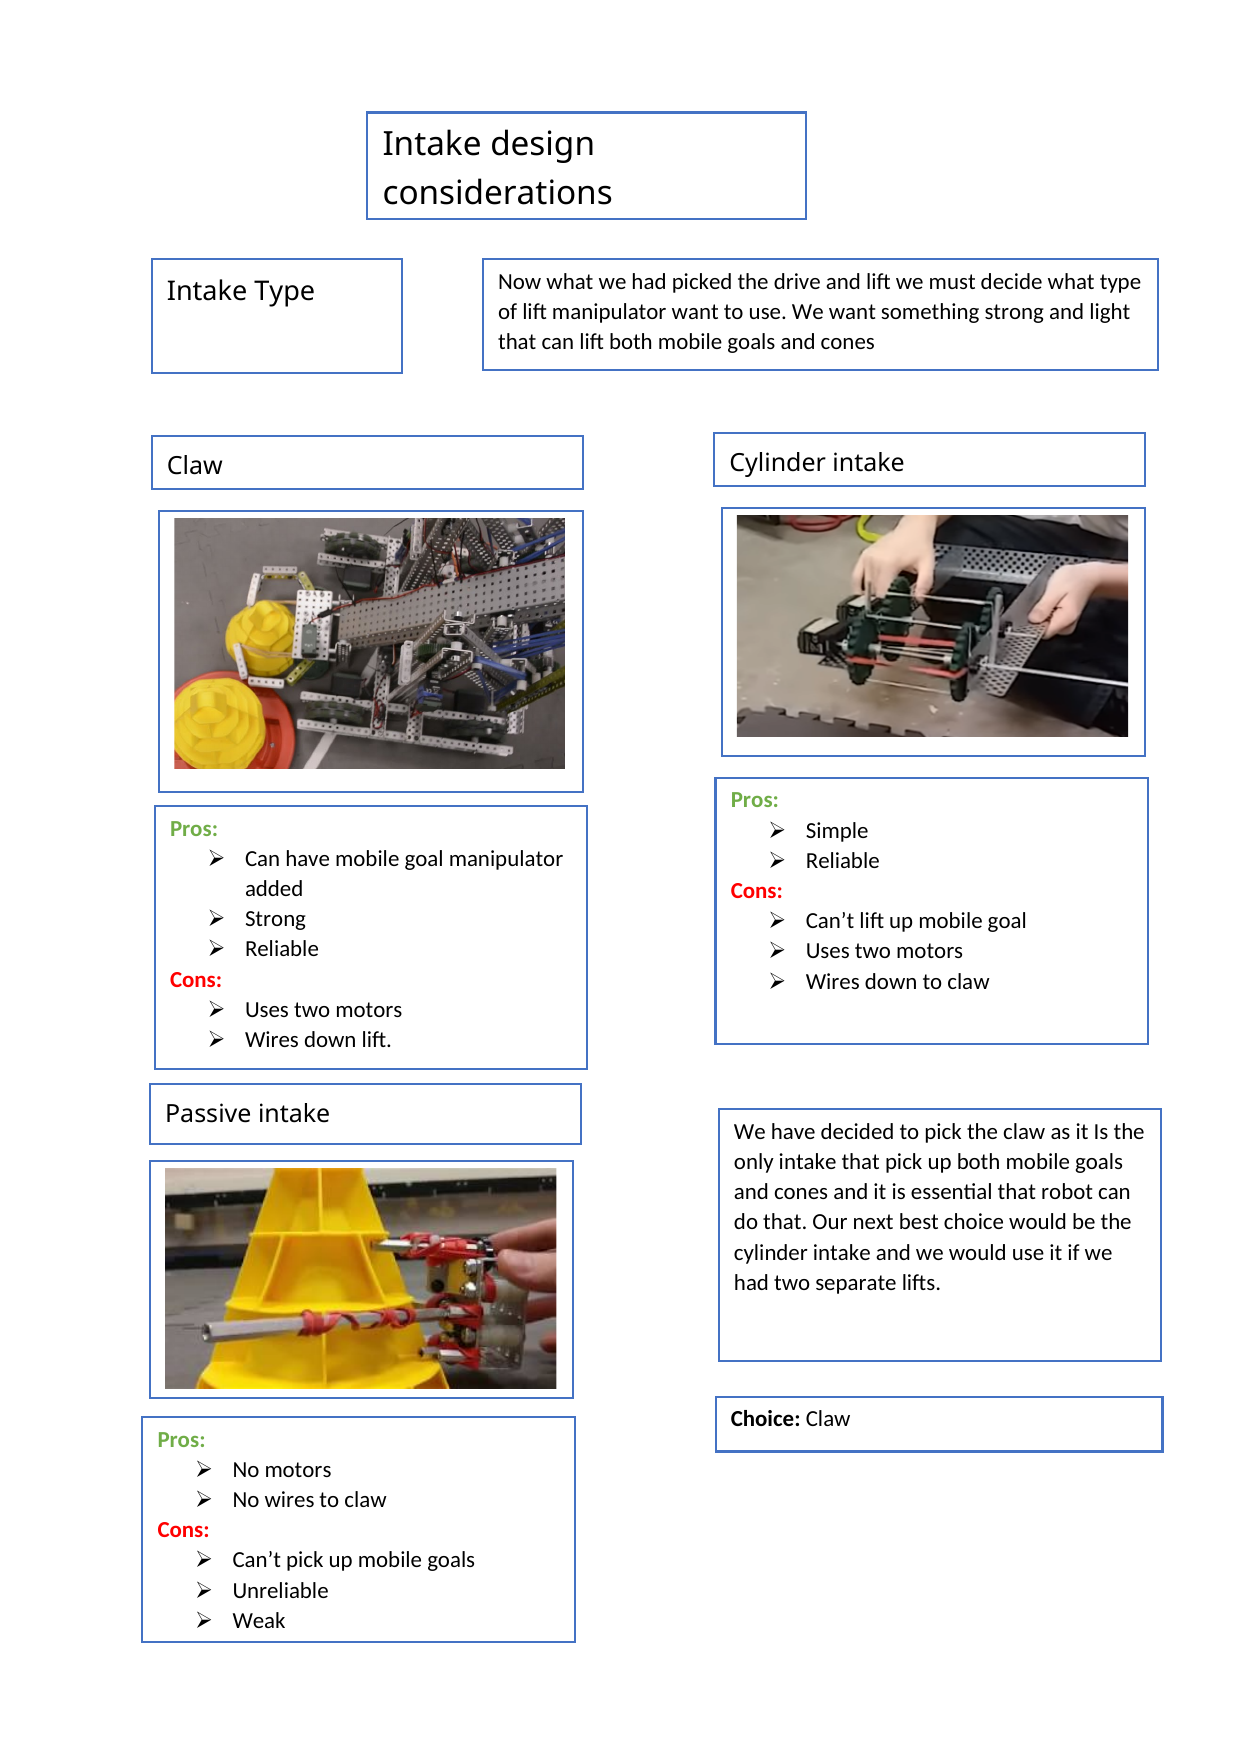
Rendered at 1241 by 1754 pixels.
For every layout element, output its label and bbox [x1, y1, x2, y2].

picture [736, 515, 1129, 737]
picture [165, 1168, 557, 1389]
picture [174, 518, 565, 769]
